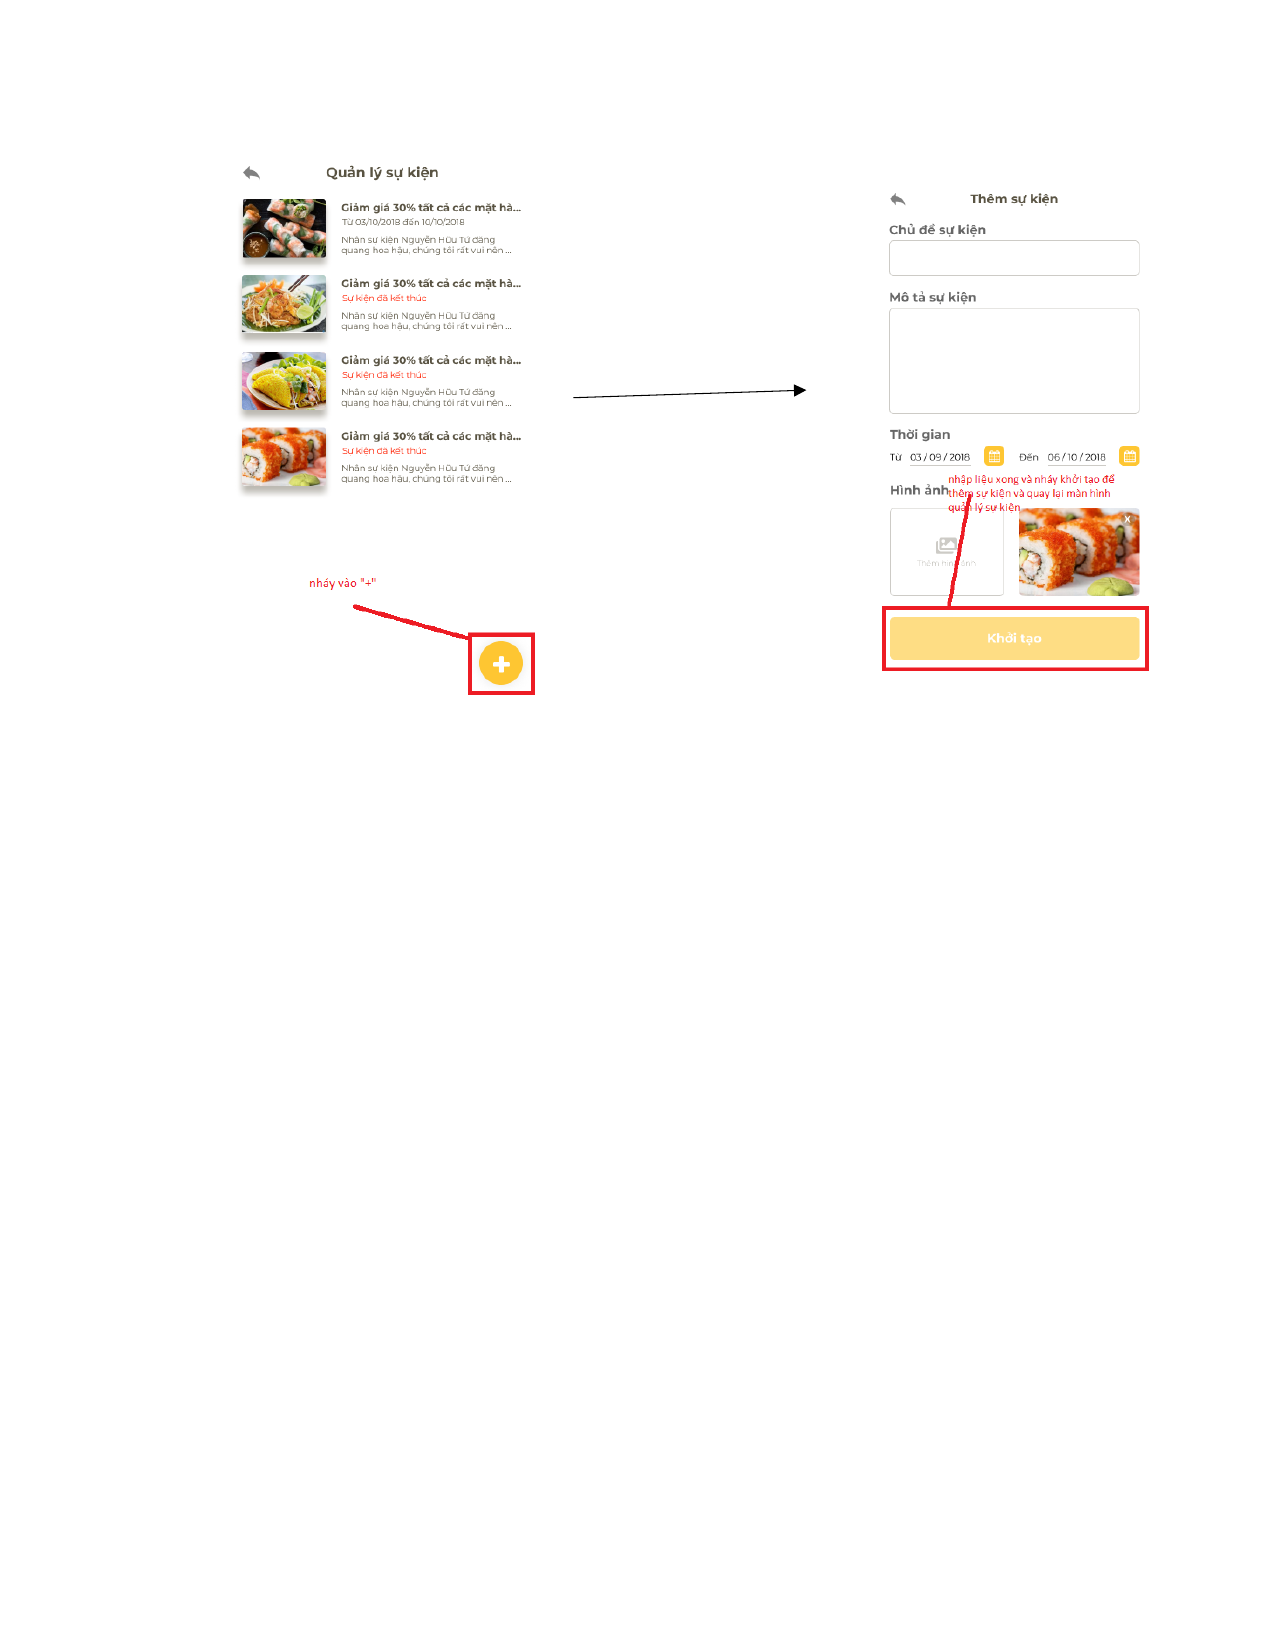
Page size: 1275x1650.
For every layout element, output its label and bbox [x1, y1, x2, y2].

picture [874, 178, 1150, 669]
picture [225, 150, 539, 707]
